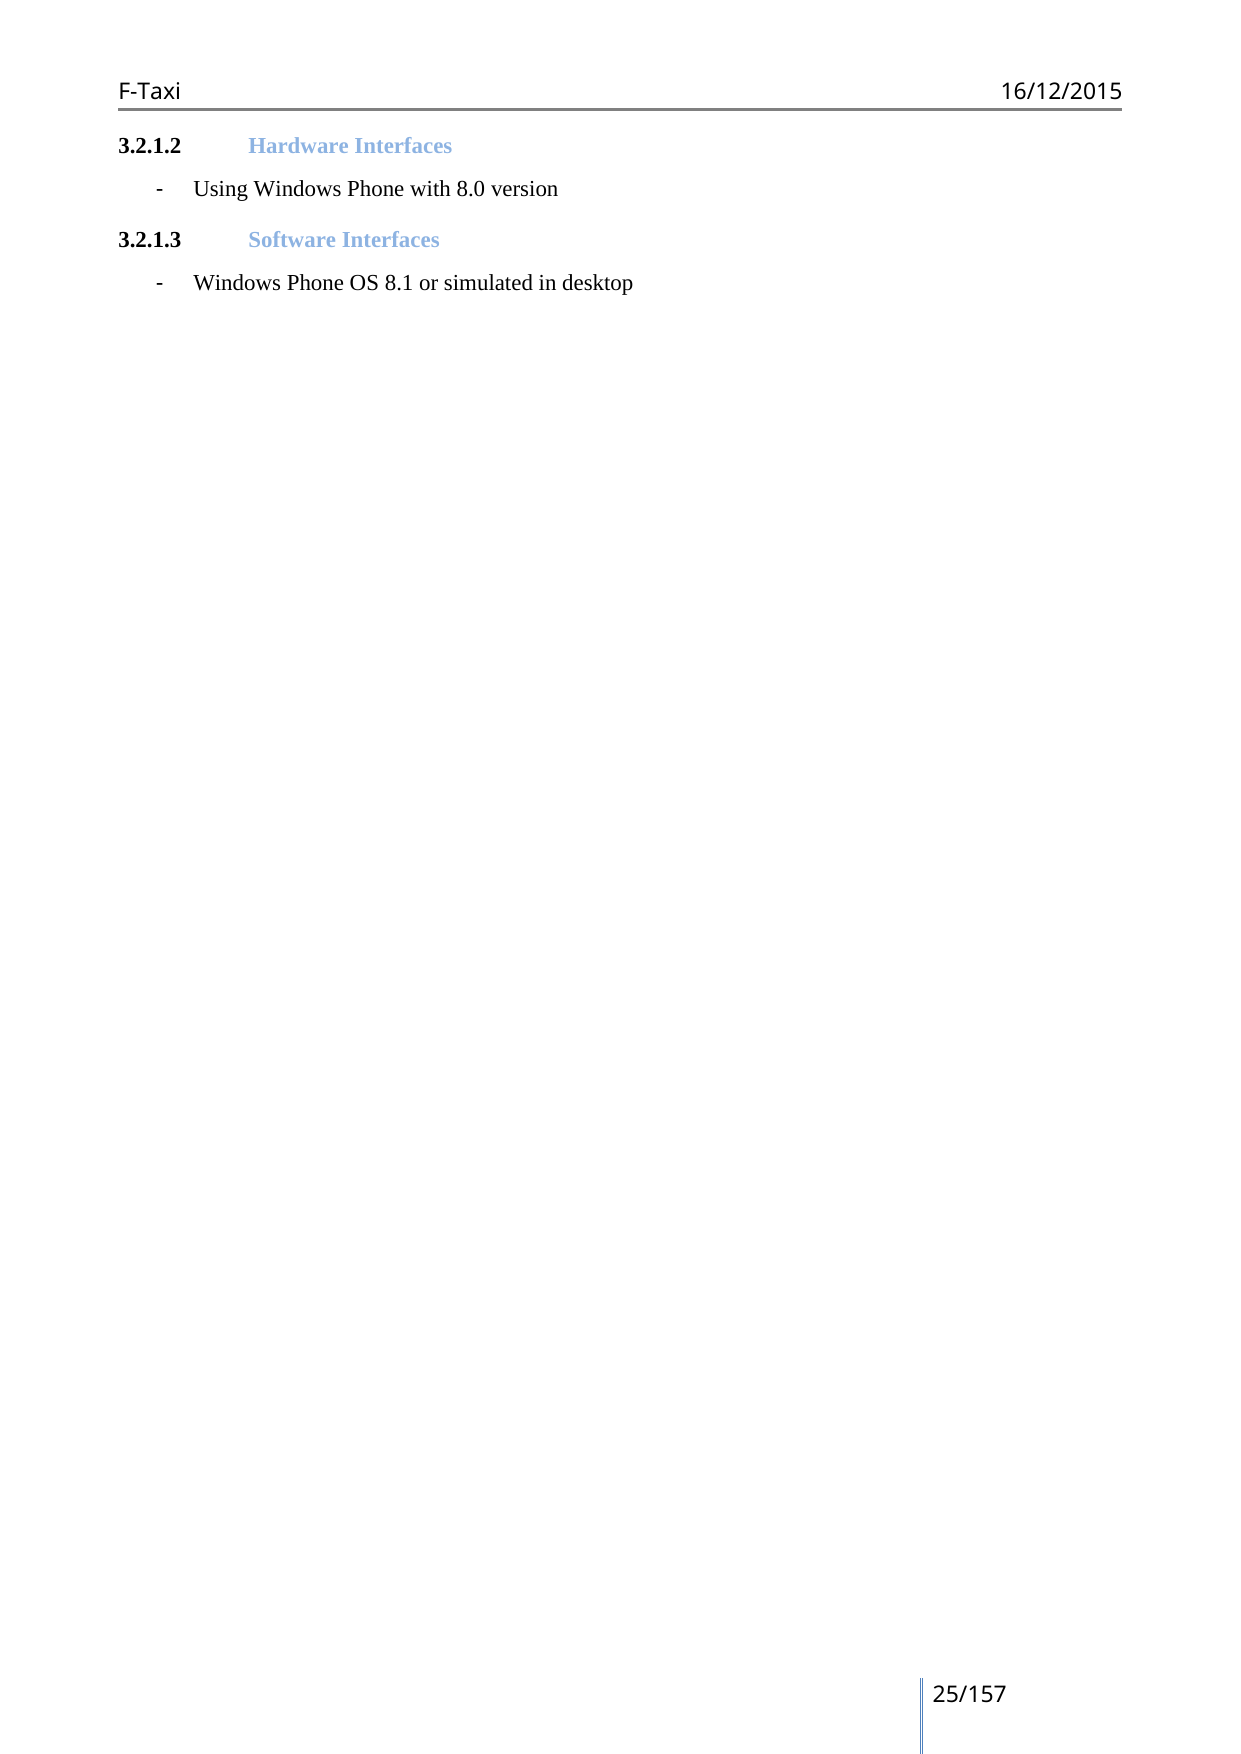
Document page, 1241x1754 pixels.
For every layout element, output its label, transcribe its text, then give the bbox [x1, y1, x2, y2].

list Windows Phone OS 8.1 or simulated in desktop [156, 269, 1122, 295]
list Using Windows Phone with 8.0 version [156, 175, 1122, 201]
subtitle Software Interfaces [118, 226, 1122, 253]
subtitle Hardware Interfaces [118, 132, 1122, 159]
